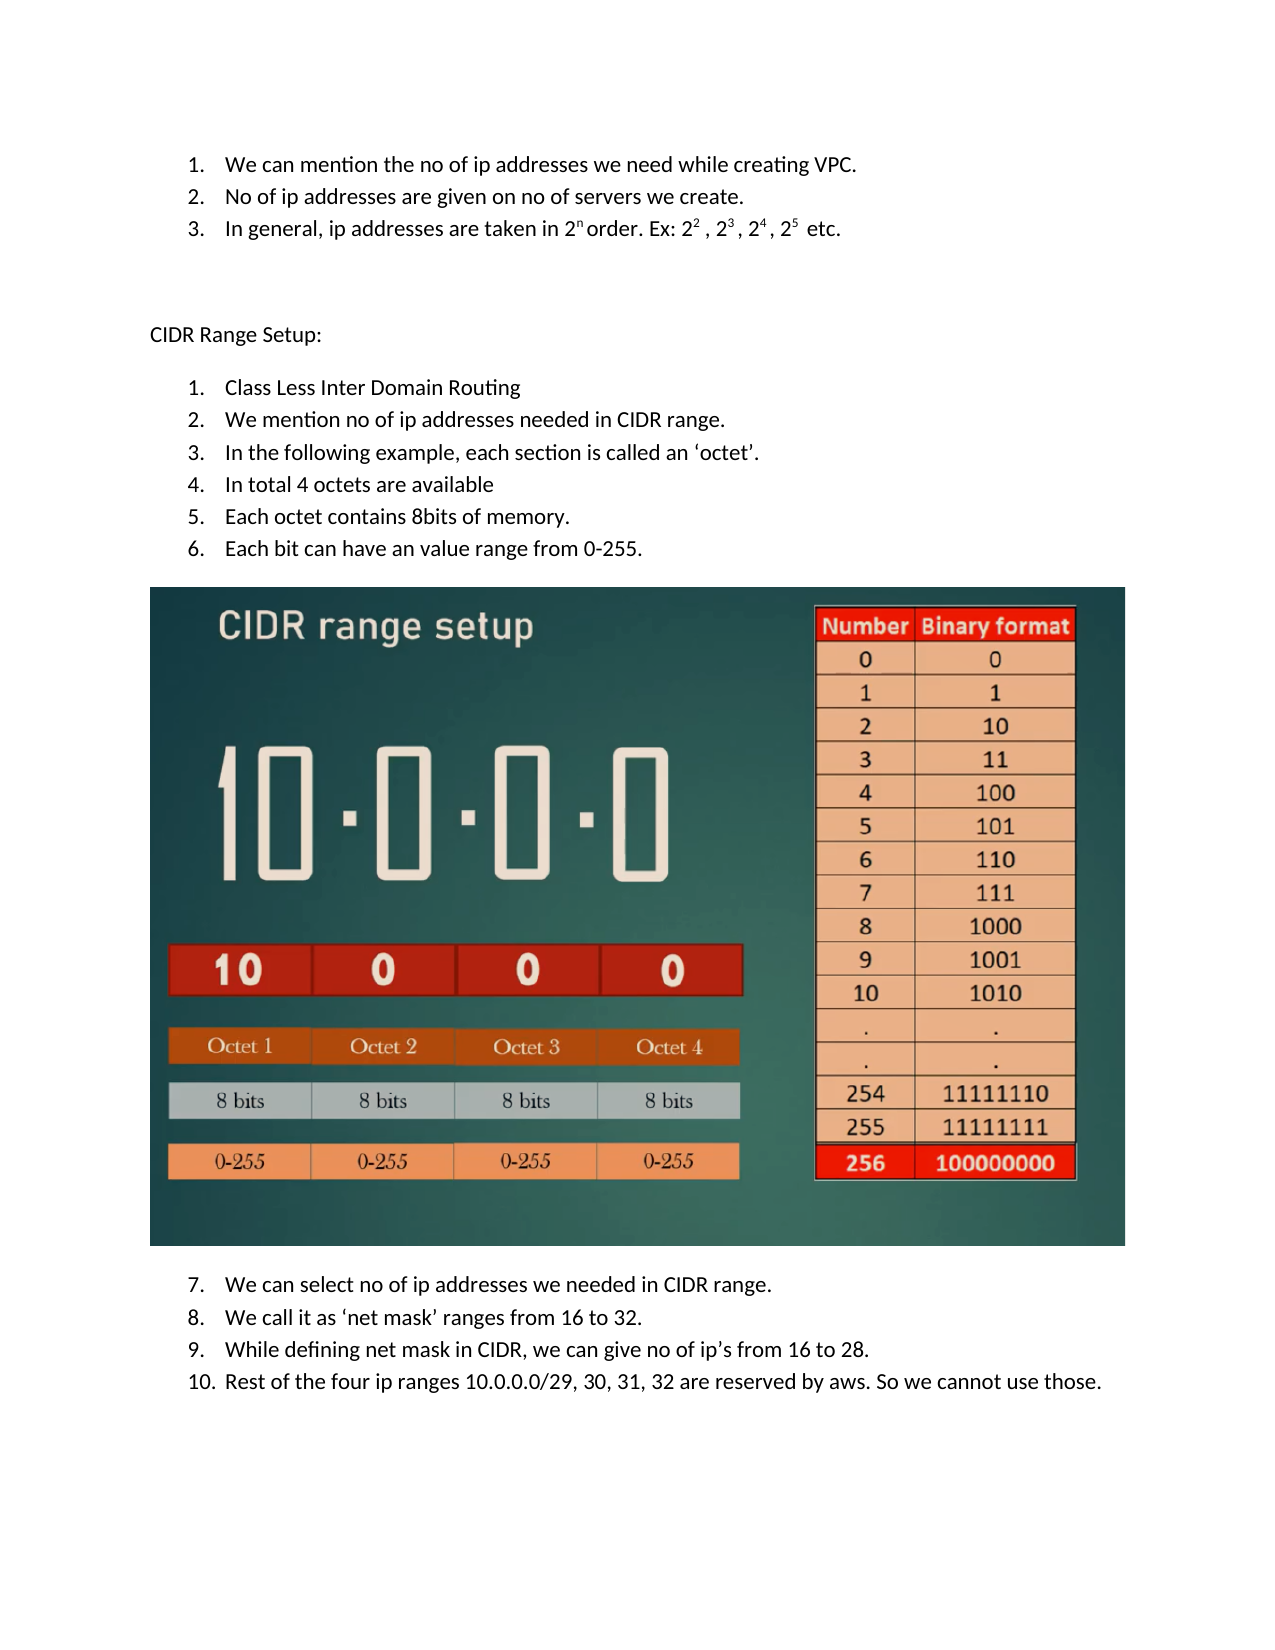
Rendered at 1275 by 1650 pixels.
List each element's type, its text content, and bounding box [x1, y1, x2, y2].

list Rest of the four ip ranges 10.0.0.0/29, 30, 31, 32 are reserved by aws. So we cannot use those. [187, 1367, 1125, 1395]
list In total 4 octets are available [187, 470, 1125, 498]
text CIDR Range Setup: [150, 320, 1125, 348]
list Each bit can have an value range from 0-255. [187, 534, 1125, 562]
picture [150, 587, 1125, 1246]
list We can mention the no of ip addresses we need while creating VPC. [187, 150, 1125, 178]
list Class Less Inter Domain Routing [187, 373, 1125, 401]
list In the following example, each section is called an ‘octet’. [187, 438, 1125, 466]
list While defining net mask in CIDR, we can give no of ip’s from 16 to 28. [187, 1335, 1125, 1363]
list In general, ip addresses are taken in 2n order. Ex: 22 , 23 , 24 , 25 etc. [187, 214, 1125, 242]
list Each octet contains 8bits of memory. [187, 502, 1125, 530]
list No of ip addresses are given on no of servers we create. [187, 182, 1125, 210]
list We can select no of ip addresses we needed in CIDR range. [187, 1270, 1125, 1298]
list We call it as ‘net mask’ ranges from 16 to 32. [187, 1303, 1125, 1331]
list We mention no of ip addresses needed in CIDR range. [187, 406, 1125, 434]
